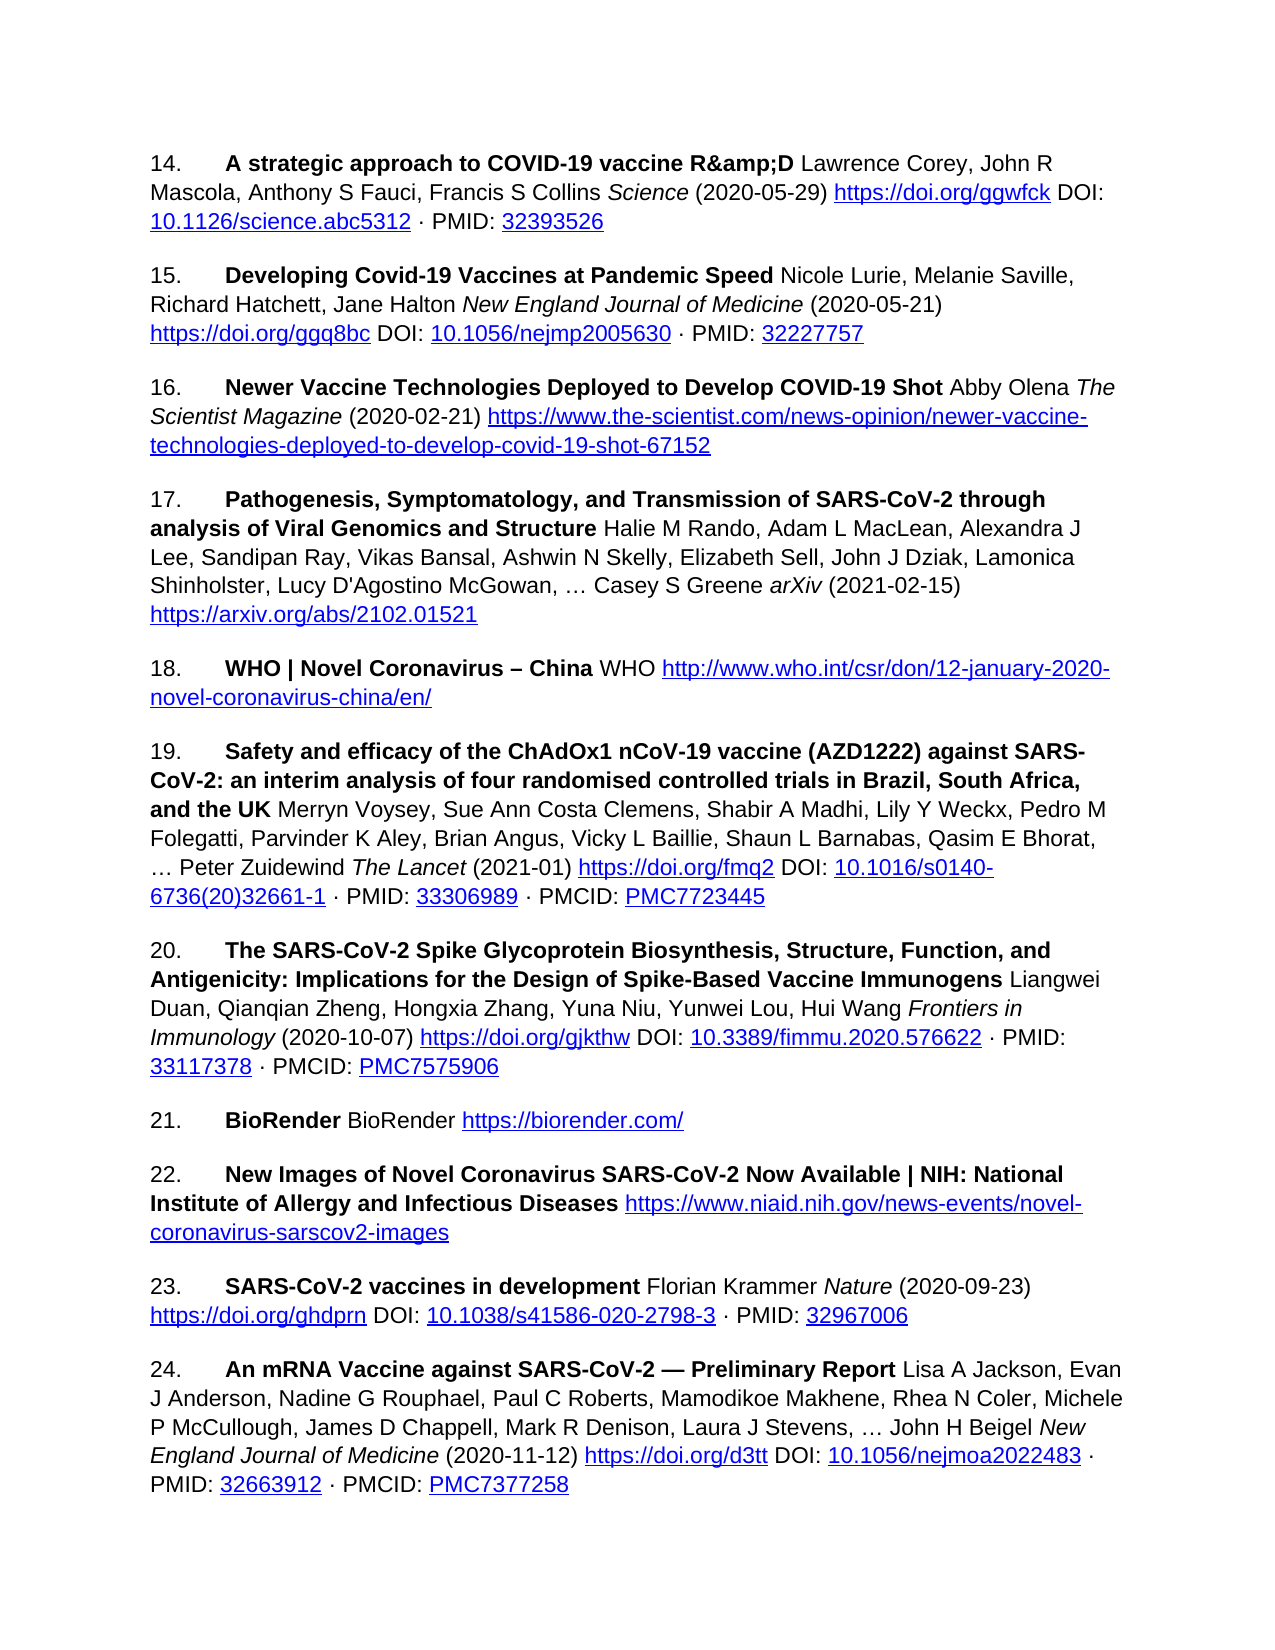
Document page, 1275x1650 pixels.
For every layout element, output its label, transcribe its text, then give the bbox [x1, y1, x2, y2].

text 18. WHO | Novel Coronavirus – China WHO http://www.who.int/csr/don/12-january-2020-novel-coronavirus-china/en/ [150, 655, 1125, 711]
text 15. Developing Covid-19 Vaccines at Pandemic Speed Nicole Lurie, Melanie Saville, Richard Hatchett, Jane Halton New England Journal of Medicine (2020-05-21) https://doi.org/ggq8bc DOI: 10.1056/nejmp2005630 · PMID: 32227757 [150, 262, 1125, 346]
text 14. A strategic approach to COVID-19 vaccine R&amp;D Lawrence Corey, John R Mascola, Anthony S Fauci, Francis S Collins Science (2020-05-29) https://doi.org/ggwfck DOI: 10.1126/science.abc5312 · PMID: 32393526 [150, 150, 1125, 234]
text 16. Newer Vaccine Technologies Deployed to Develop COVID-19 Shot Abby Olena The Scientist Magazine (2020-02-21) https://www.the-scientist.com/news-opinion/newer-vaccine-technologies-deployed-to-develop-covid-19-shot-67152 [150, 374, 1125, 458]
text 22. New Images of Novel Coronavirus SARS-CoV-2 Now Available | NIH: National Institute of Allergy and Infectious Diseases https://www.niaid.nih.gov/news-events/novel-coronavirus-sarscov2-images [150, 1161, 1125, 1245]
text 23. SARS-CoV-2 vaccines in development Florian Krammer Nature (2020-09-23) https://doi.org/ghdprn DOI: 10.1038/s41586-020-2798-3 · PMID: 32967006 [150, 1273, 1125, 1328]
text 24. An mRNA Vaccine against SARS-CoV-2 — Preliminary Report Lisa A Jackson, Evan J Anderson, Nadine G Rouphael, Paul C Roberts, Mamodikoe Makhene, Rhea N Coler, Michele P McCullough, James D Chappell, Mark R Denison, Laura J Stevens, … John H Beigel New England Journal of Medicine (2020-11-12) https://doi.org/d3tt DOI: 10.1056/nejmoa2022483 · PMID: 32663912 · PMCID: PMC7377258 [150, 1356, 1125, 1498]
text 21. BioRender BioRender https://biorender.com/ [150, 1107, 1125, 1133]
text 19. Safety and efficacy of the ChAdOx1 nCoV-19 vaccine (AZD1222) against SARS-CoV-2: an interim analysis of four randomised controlled trials in Brazil, South Africa, and the UK Merryn Voysey, Sue Ann Costa Clemens, Shabir A Madhi, Lily Y Weckx, Pedro M Folegatti, Parvinder K Aley, Brian Angus, Vicky L Baillie, Shaun L Barnabas, Qasim E Bhorat, … Peter Zuidewind The Lancet (2021-01) https://doi.org/fmq2 DOI: 10.1016/s0140-6736(20)32661-1 · PMID: 33306989 · PMCID: PMC7723445 [150, 738, 1125, 909]
text 20. The SARS-CoV-2 Spike Glycoprotein Biosynthesis, Structure, Function, and Antigenicity: Implications for the Design of Spike-Based Vaccine Immunogens Liangwei Duan, Qianqian Zheng, Hongxia Zhang, Yuna Niu, Yunwei Lou, Hui Wang Frontiers in Immunology (2020-10-07) https://doi.org/gjkthw DOI: 10.3389/fimmu.2020.576622 · PMID: 33117378 · PMCID: PMC7575906 [150, 937, 1125, 1079]
text 17. Pathogenesis, Symptomatology, and Transmission of SARS-CoV-2 through analysis of Viral Genomics and Structure Halie M Rando, Adam L MacLean, Alexandra J Lee, Sandipan Ray, Vikas Bansal, Ashwin N Skelly, Elizabeth Sell, John J Dziak, Lamonica Shinholster, Lucy D'Agostino McGowan, … Casey S Greene arXiv (2021-02-15) https://arxiv.org/abs/2102.01521 [150, 486, 1125, 628]
